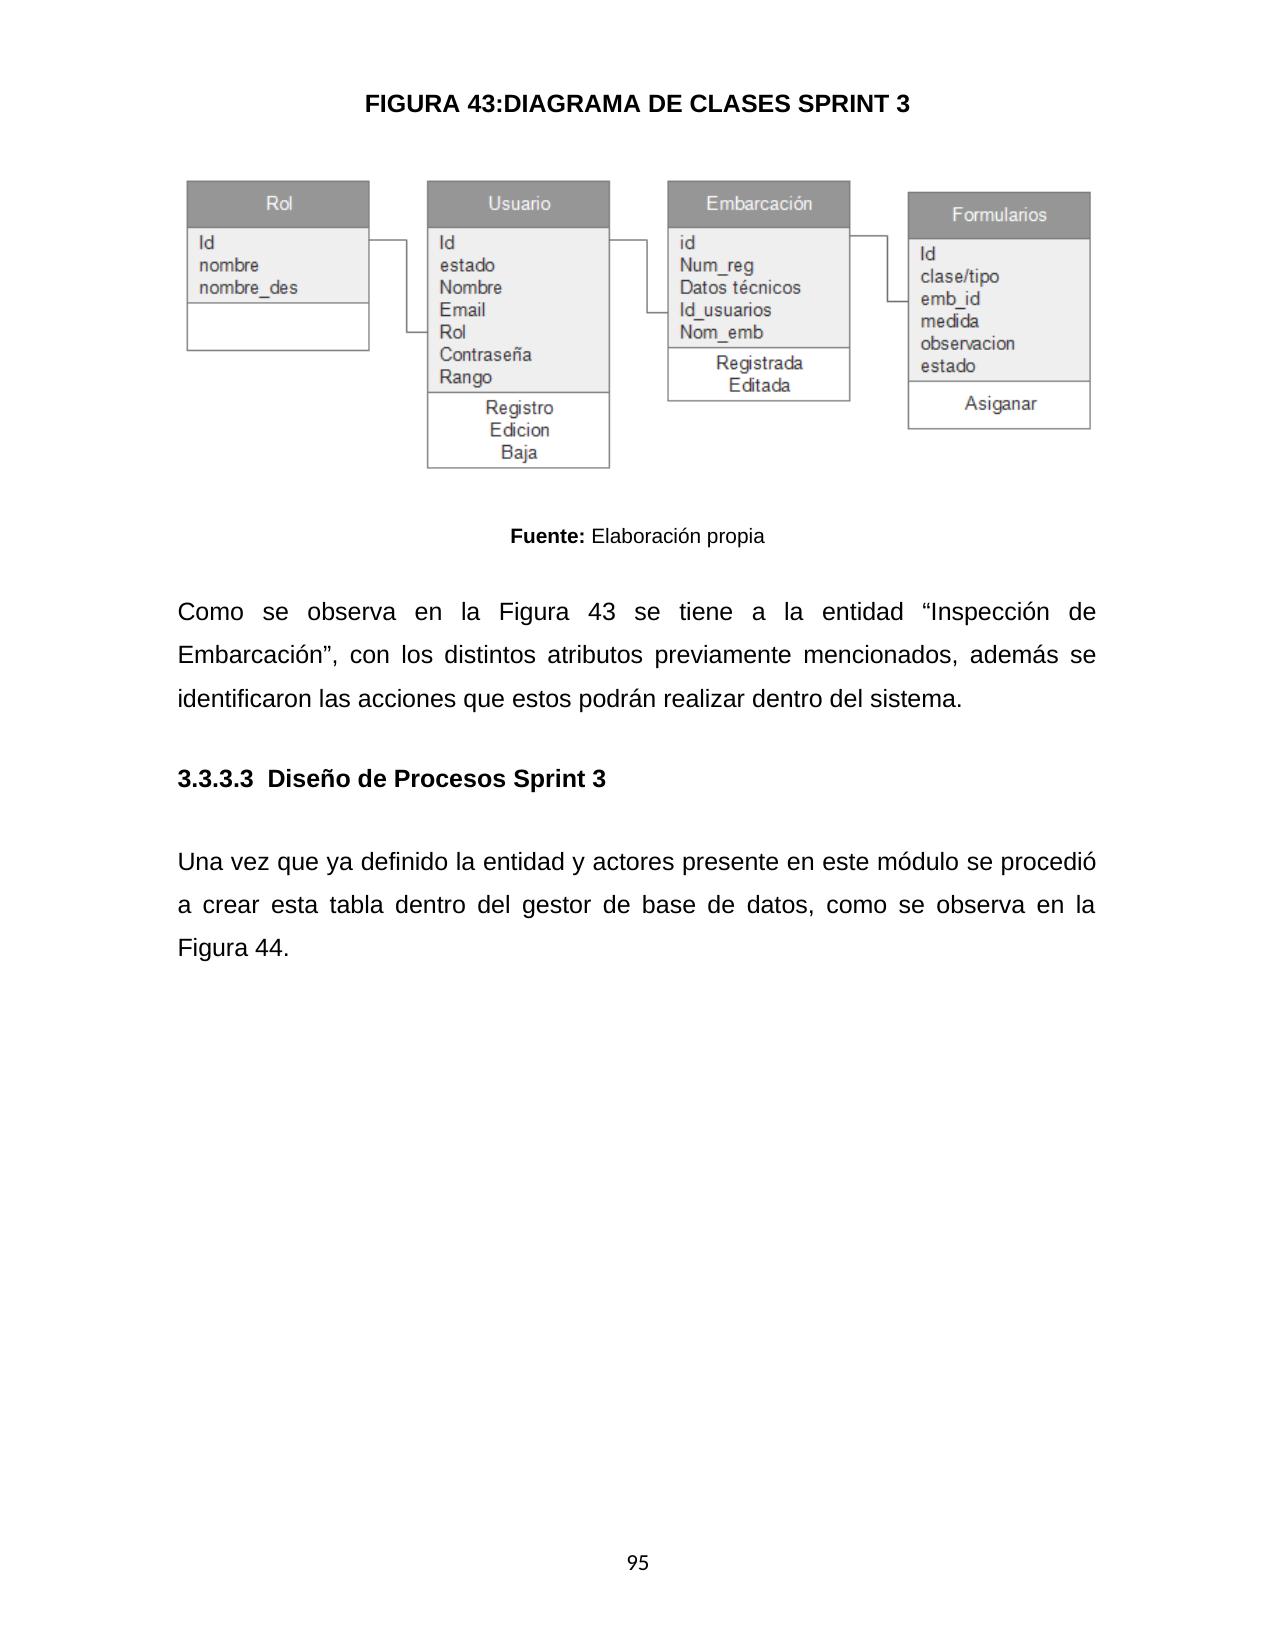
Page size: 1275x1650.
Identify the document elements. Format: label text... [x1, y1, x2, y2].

list Diseño de Procesos Sprint 3 [177, 764, 1098, 793]
text Una vez que ya definido la entidad y actores presente en este módulo se procedió a crear esta tabla dentro del gestor de base de datos, como se observa en la Figura 44. [177, 847, 1098, 962]
text Como se observa en la Figura 43 se tiene a la entidad “Inspección de Embarcación”, con los distintos atributos previamente mencionados, además se identificaron las acciones que estos podrán realizar dentro del sistema. [177, 597, 1098, 712]
text Fuente: Elaboración propia [177, 524, 1098, 548]
picture [177, 171, 1098, 473]
text FIGURA 43:DIAGRAMA DE CLASES SPRINT 3 [177, 89, 1098, 117]
